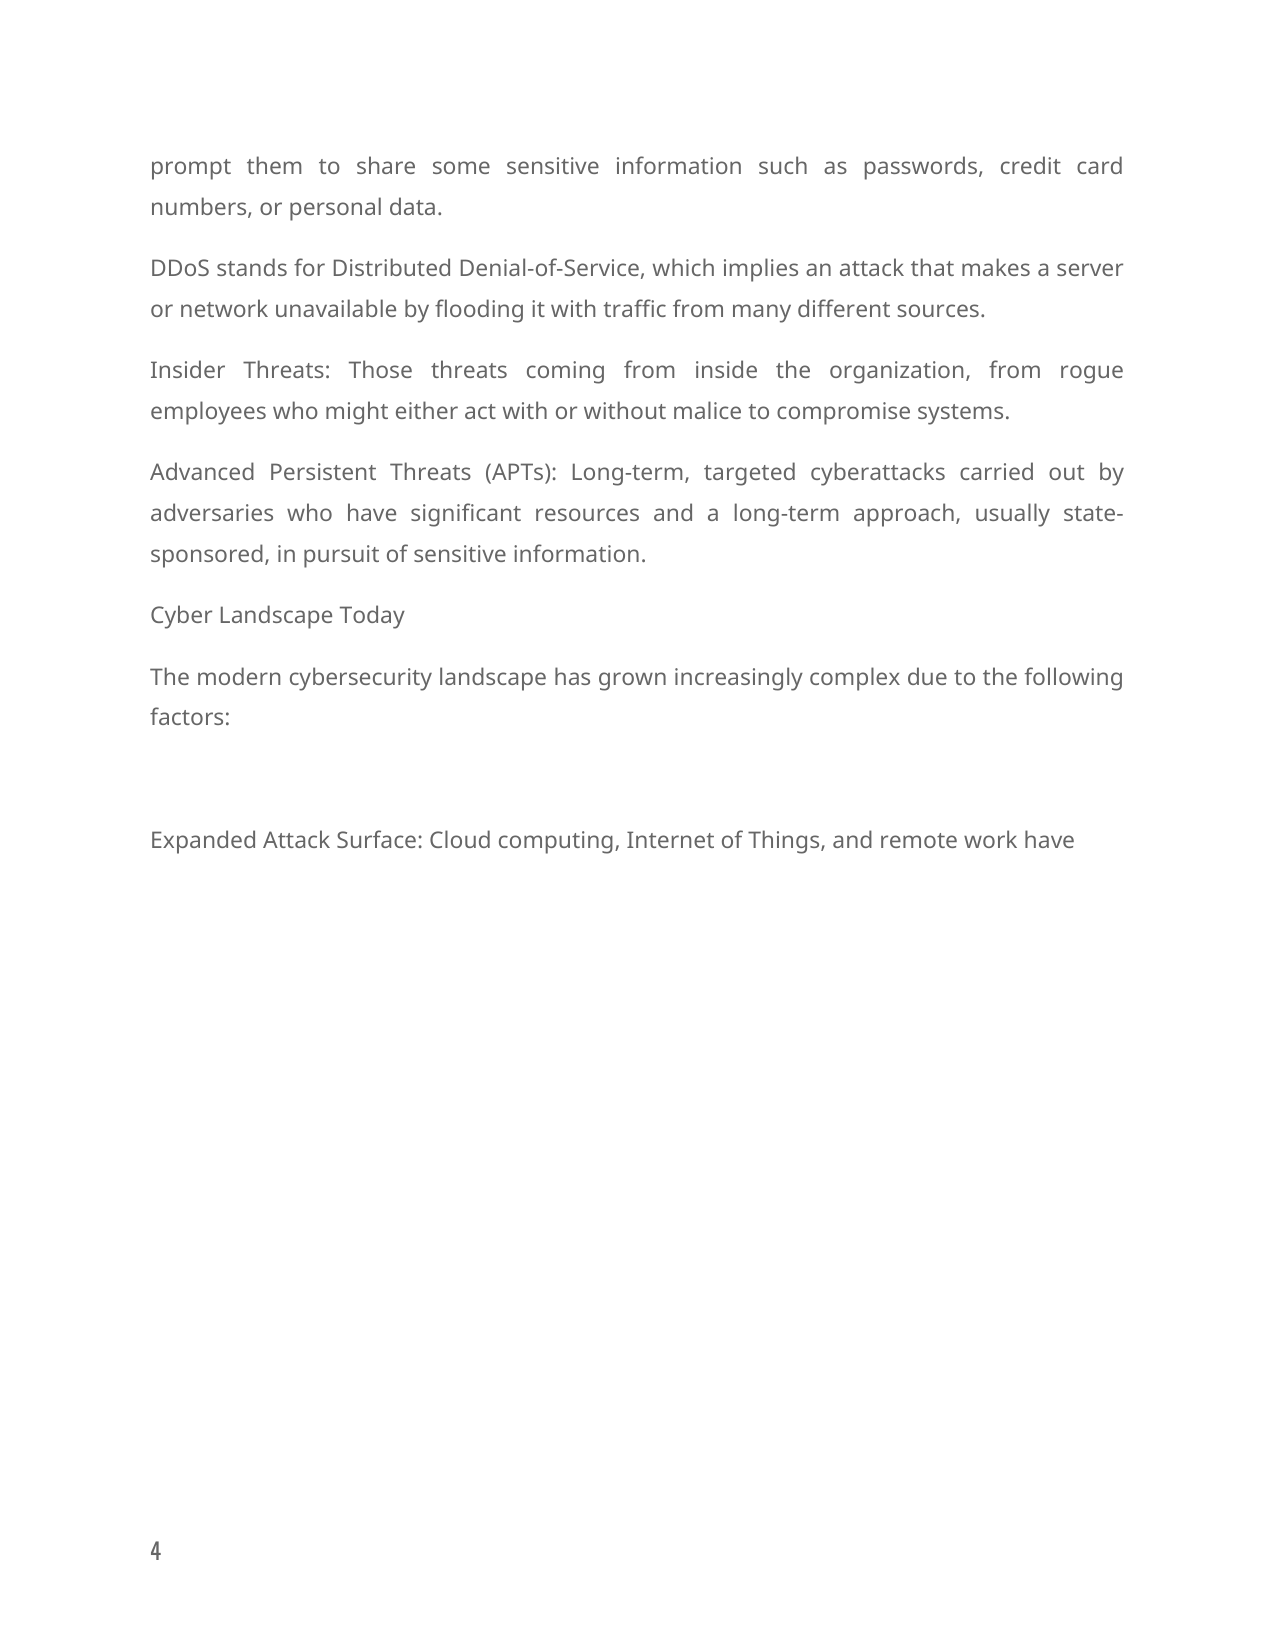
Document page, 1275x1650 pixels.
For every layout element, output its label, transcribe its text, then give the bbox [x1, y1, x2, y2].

text Advanced Persistent Threats (APTs): Long-term, targeted cyberattacks carried out by adversaries who have significant resources and a long-term approach, usually state-sponsored, in pursuit of sensitive information. [150, 456, 1125, 569]
text DDoS stands for Distributed Denial-of-Service, which implies an attack that makes a server or network unavailable by flooding it with traffic from many different sources. [150, 252, 1125, 324]
text Expanded Attack Surface: Cloud computing, Internet of Things, and remote work have [150, 824, 1125, 855]
text Insider Threats: Those threats coming from inside the organization, from rogue employees who might either act with or without malice to compromise systems. [150, 354, 1125, 426]
text Cyber Landscape Today [150, 599, 1125, 630]
text The modern cybersecurity landscape has grown increasingly complex due to the following factors: [150, 660, 1125, 732]
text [150, 150, 1125, 222]
